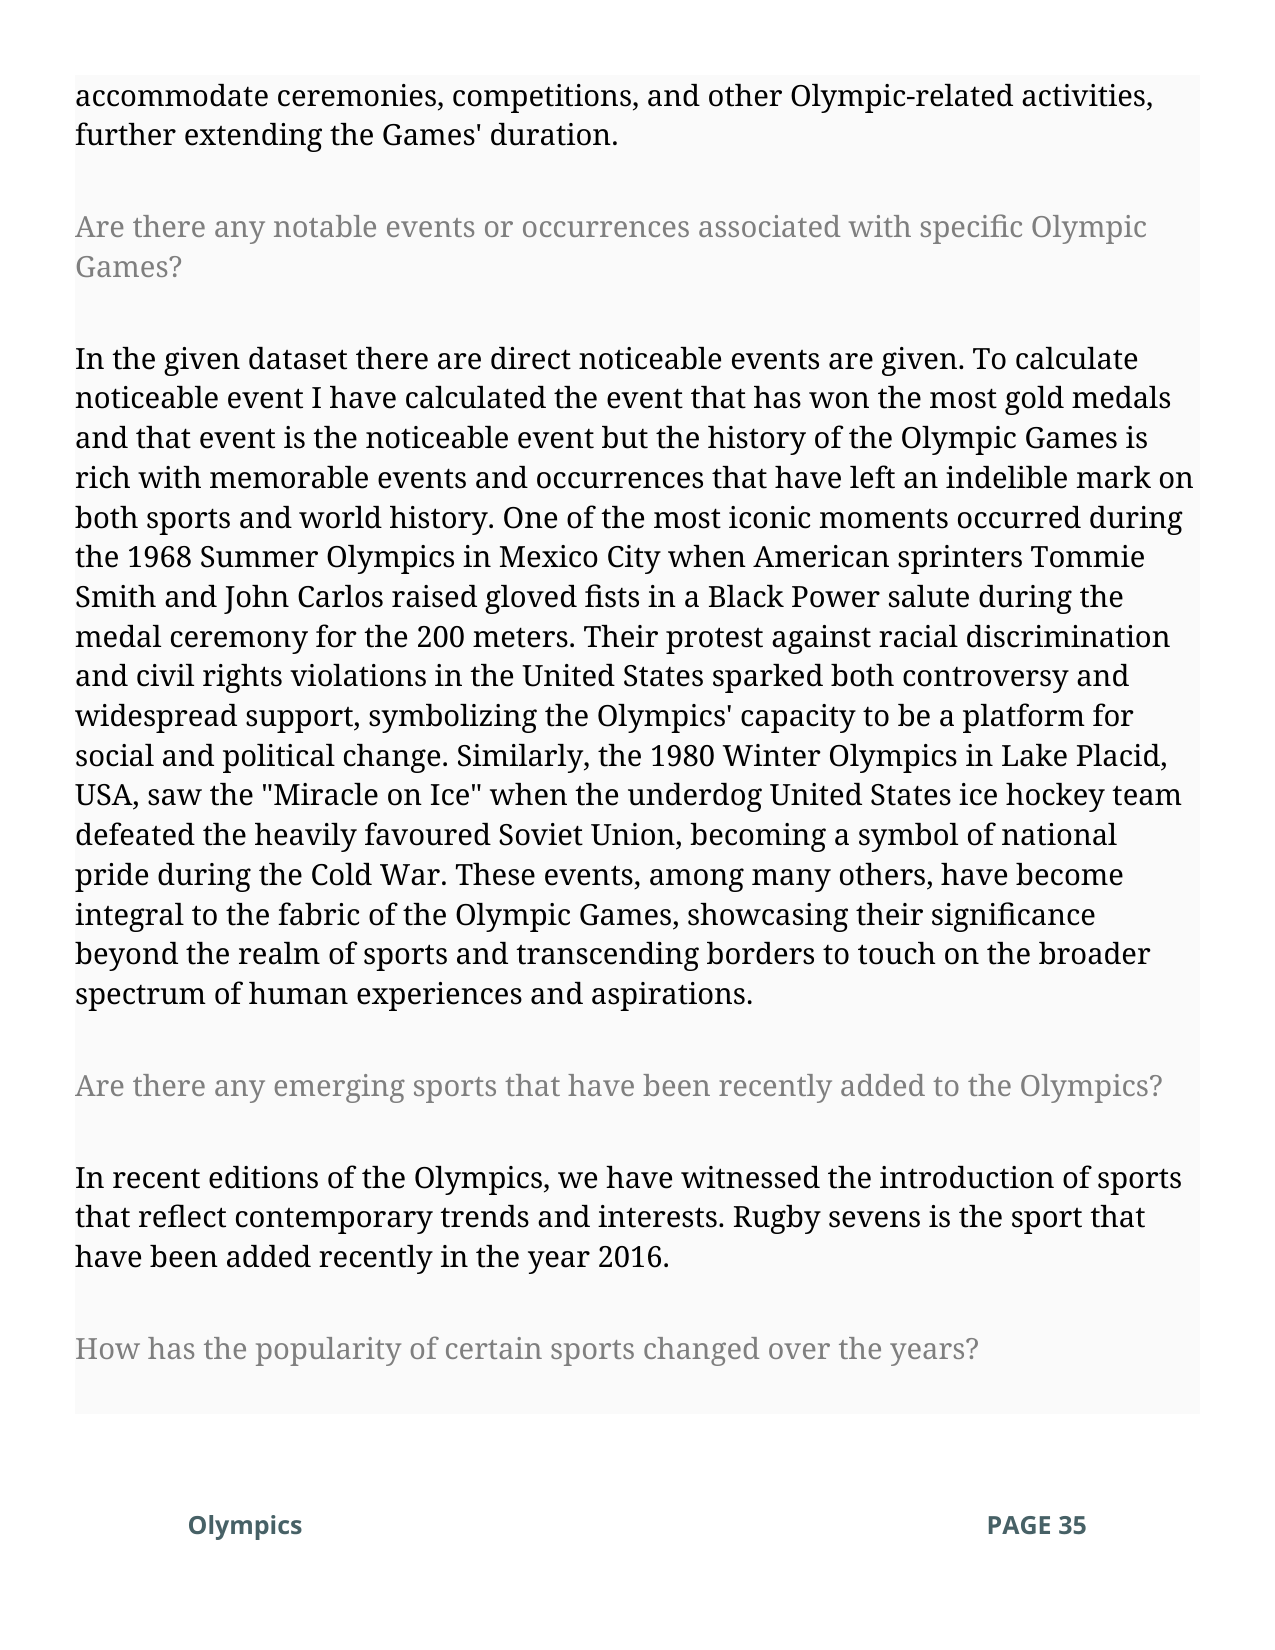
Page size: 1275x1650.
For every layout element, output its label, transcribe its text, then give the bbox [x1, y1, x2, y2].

text How has the popularity of certain sports changed over the years? [75, 1328, 1200, 1368]
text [75, 75, 1200, 154]
text In recent editions of the Olympics, we have witnessed the introduction of sports that reflect contemporary trends and interests. Rugby sevens is the sport that have been added recently in the year 2016. [75, 1157, 1200, 1276]
text In the given dataset there are direct noticeable events are given. To calculate noticeable event I have calculated the event that has won the most gold medals and that event is the noticeable event but the history of the Olympic Games is rich with memorable events and occurrences that have left an indelible mark on both sports and world history. One of the most iconic moments occurred during the 1968 Summer Olympics in Mexico City when American sprinters Tommie Smith and John Carlos raised gloved fists in a Black Power salute during the medal ceremony for the 200 meters. Their protest against racial discrimination and civil rights violations in the United States sparked both controversy and widespread support, symbolizing the Olympics' capacity to be a platform for social and political change. Similarly, the 1980 Winter Olympics in Lake Placid, USA, saw the "Miracle on Ice" when the underdog United States ice hockey team defeated the heavily favoured Soviet Union, becoming a symbol of national pride during the Cold War. These events, among many others, have become integral to the fabric of the Olympic Games, showcasing their significance beyond the realm of sports and transcending borders to touch on the broader spectrum of human experiences and aspirations. [75, 338, 1200, 1013]
text Are there any notable events or occurrences associated with specific Olympic Games? [75, 207, 1200, 286]
text Are there any emerging sports that have been recently added to the Olympics? [75, 1065, 1200, 1105]
